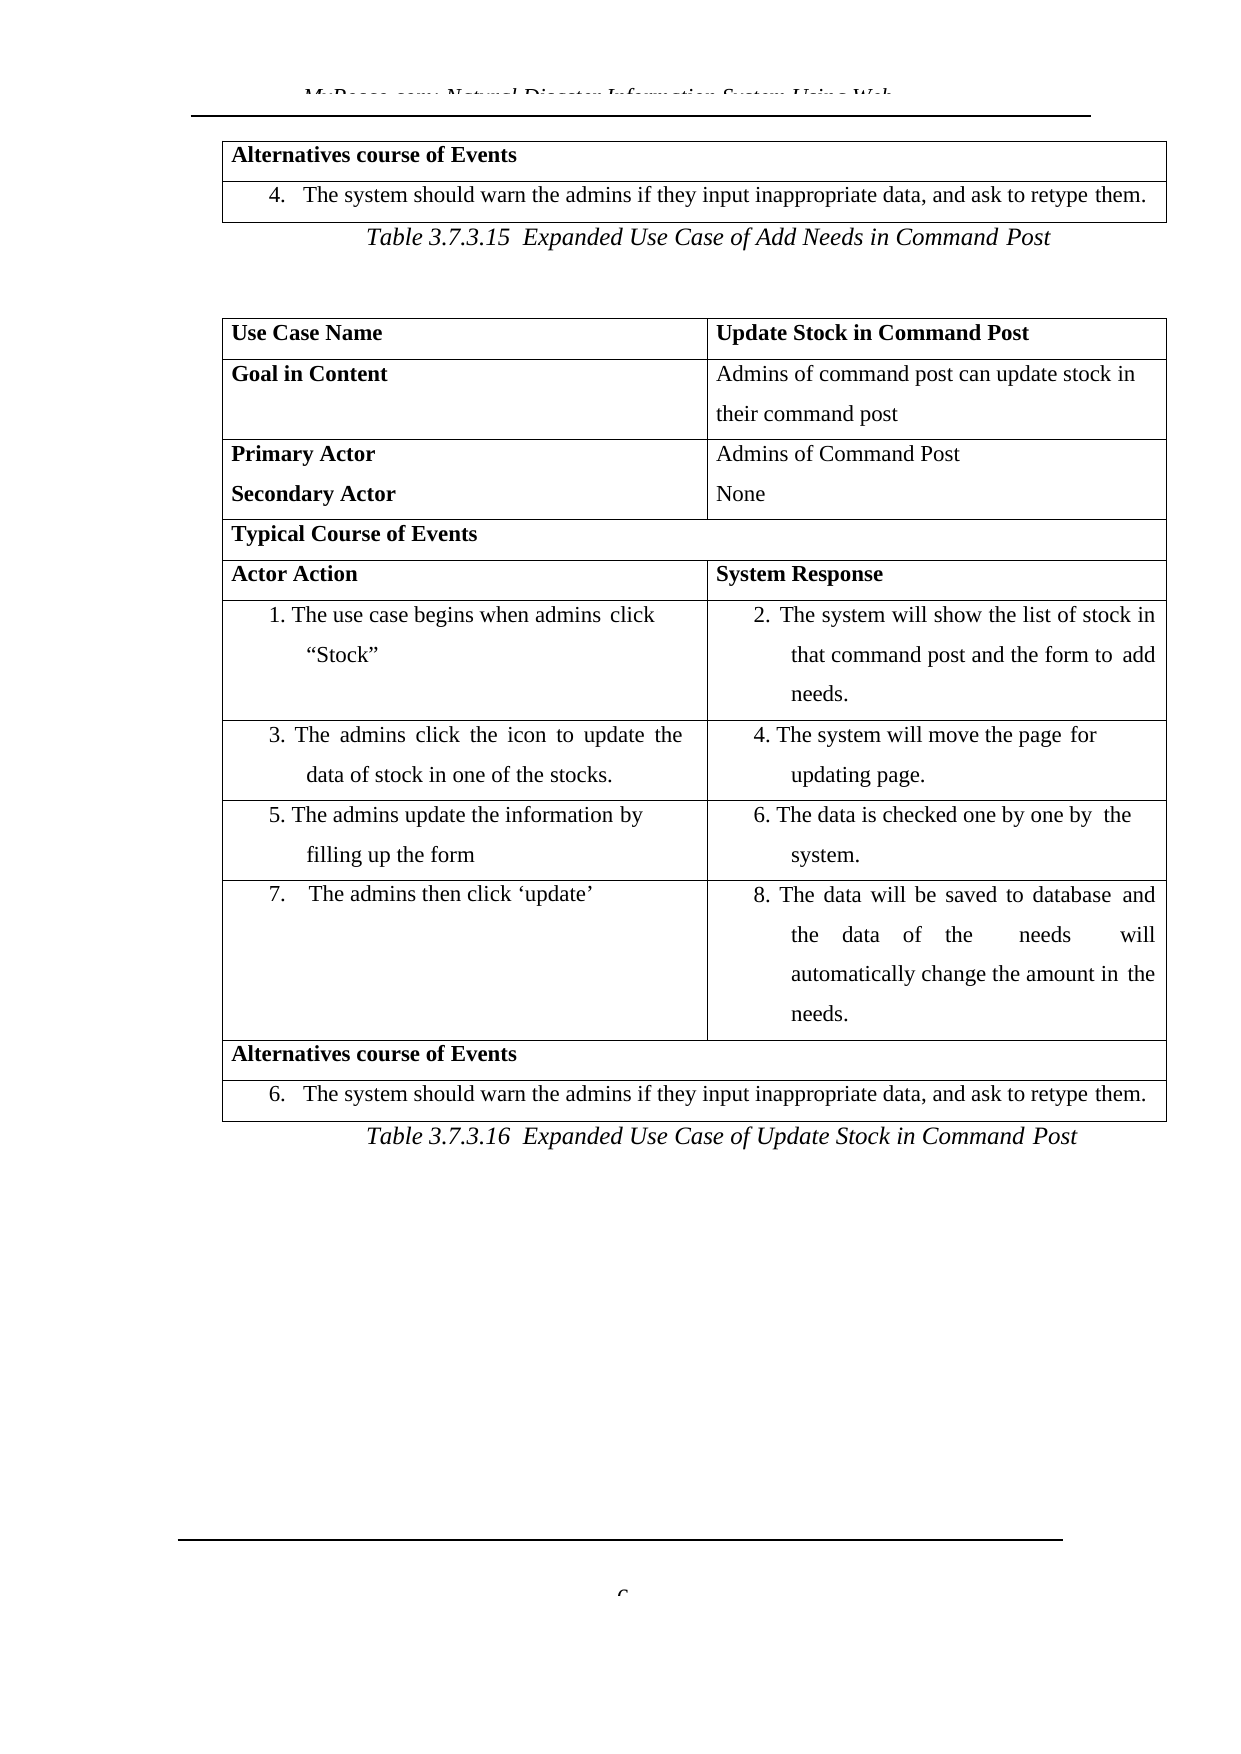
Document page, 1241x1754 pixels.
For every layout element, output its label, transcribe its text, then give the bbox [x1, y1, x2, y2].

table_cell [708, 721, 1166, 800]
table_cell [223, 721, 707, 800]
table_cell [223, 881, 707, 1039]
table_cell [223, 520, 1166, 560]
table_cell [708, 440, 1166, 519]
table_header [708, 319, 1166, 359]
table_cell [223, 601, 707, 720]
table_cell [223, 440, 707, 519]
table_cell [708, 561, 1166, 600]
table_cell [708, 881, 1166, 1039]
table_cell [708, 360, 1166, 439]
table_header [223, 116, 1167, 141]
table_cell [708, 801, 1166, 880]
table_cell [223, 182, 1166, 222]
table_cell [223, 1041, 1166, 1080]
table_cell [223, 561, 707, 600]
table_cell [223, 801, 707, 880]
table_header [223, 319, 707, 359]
text Table 3.7.3.16 Expanded Use Case of Update Stock in Command Post [366, 1122, 1180, 1150]
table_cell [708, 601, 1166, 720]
text Table 3.7.3.15 Expanded Use Case of Add Needs in Command Post [366, 223, 1180, 251]
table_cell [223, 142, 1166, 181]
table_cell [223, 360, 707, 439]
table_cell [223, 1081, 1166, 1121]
